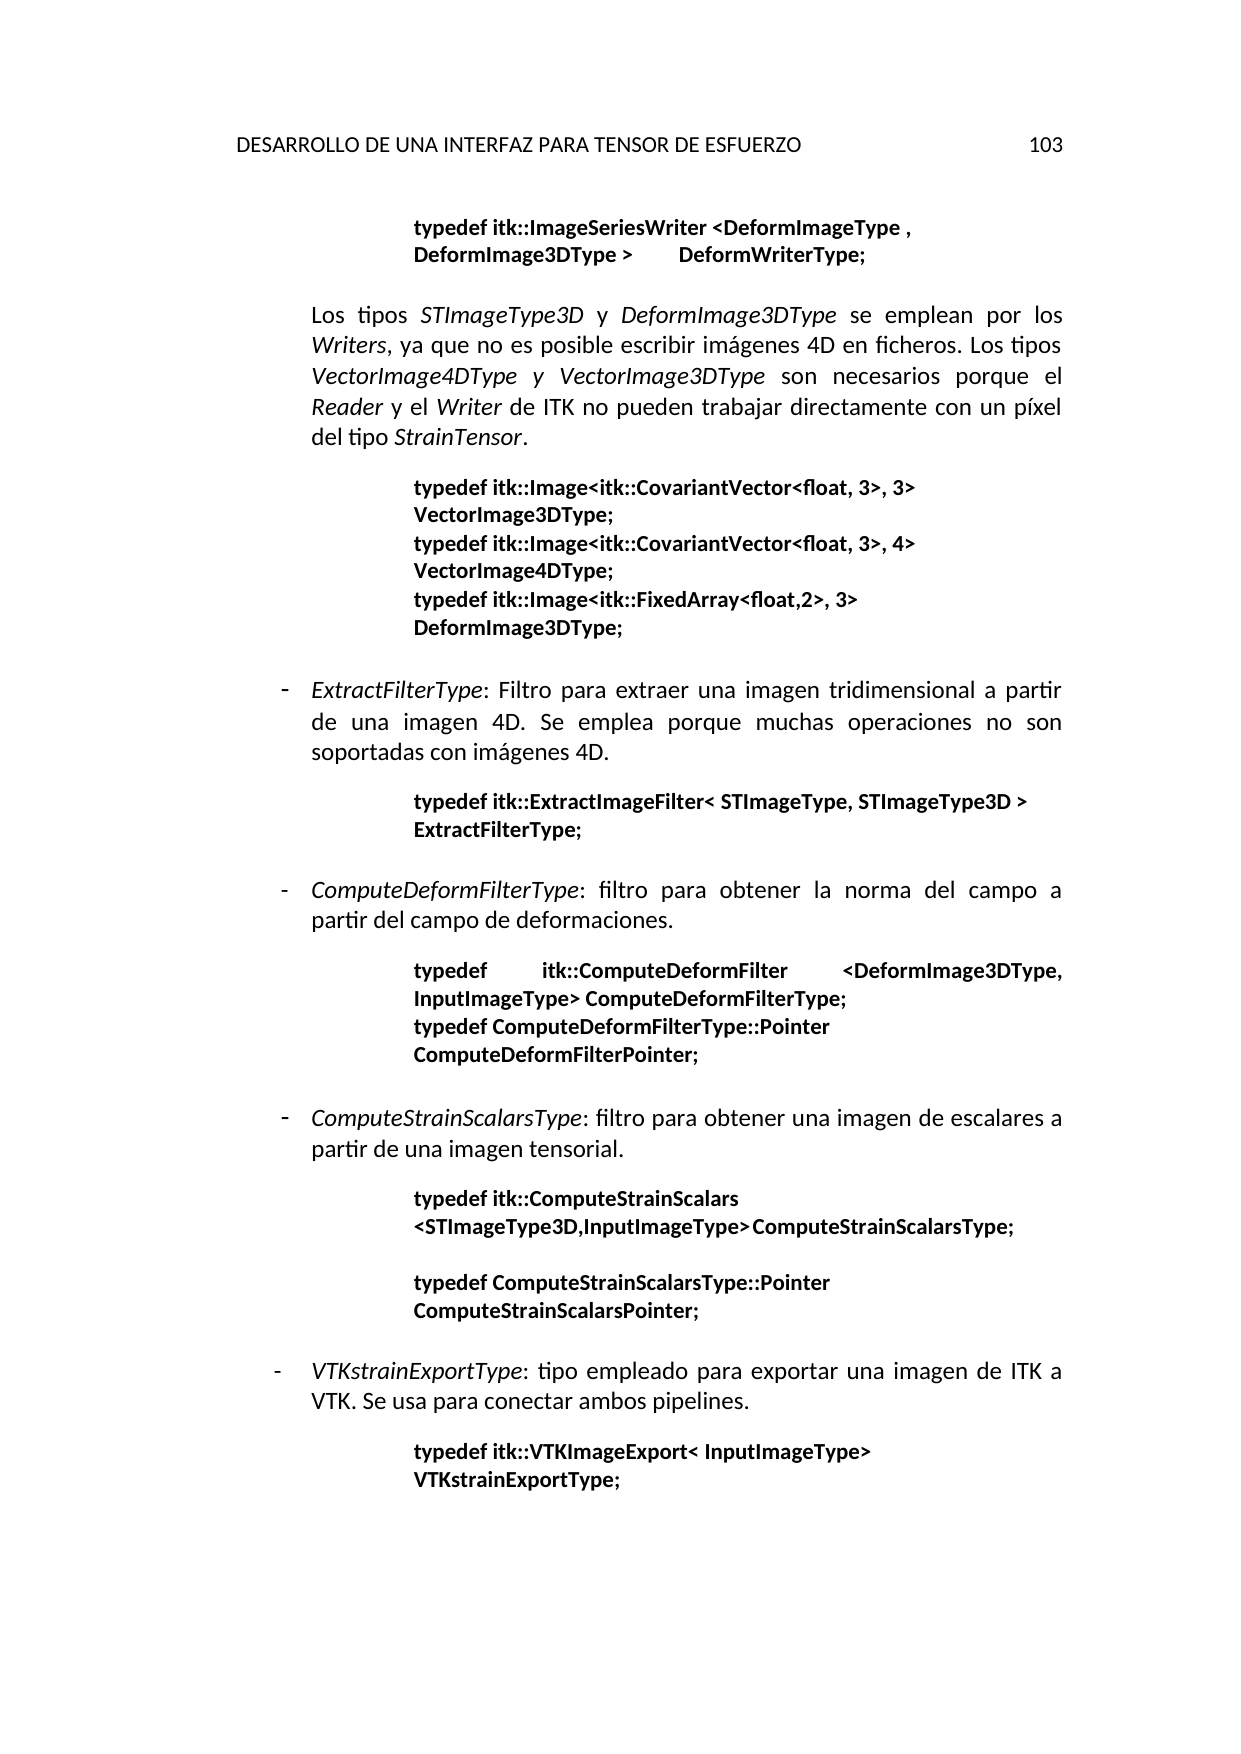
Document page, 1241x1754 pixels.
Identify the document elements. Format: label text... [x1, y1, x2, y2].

text typedef itk::ComputeStrainScalars <STImageType3D,InputImageType> ComputeStrainScalarsType; [413, 1184, 1063, 1268]
list Los tipos STImageType3D y DeformImage3DType se emplean por los Writers, ya que no es posible escribir imágenes 4D en ficheros. Los tipos VectorImage4DType y VectorImage3DType son necesarios porque el Reader y el Writer de ITK no pueden trabajar directamente con un píxel del tipo StrainTensor. [311, 299, 1063, 452]
text typedef ComputeStrainScalarsType::Pointer ComputeStrainScalarsPointer; [413, 1268, 1063, 1324]
text typedef itk::Image<itk::FixedArray<float,2>, 3> DeformImage3DType; [236, 585, 1063, 641]
list ExtractFilterType: Filtro para extraer una imagen tridimensional a partir de una imagen 4D. Se emplea porque muchas operaciones no son soportadas con imágenes 4D. [281, 671, 1063, 767]
text typedef itk::Image<itk::CovariantVector<float, 3>, 3> VectorImage3DType; typedef itk::Image<itk::CovariantVector<float, 3>, 4> VectorImage4DType; [236, 473, 1063, 585]
text typedef itk::ImageSeriesWriter <DeformImageType , DeformImage3DType > DeformWriterType; [413, 213, 1063, 269]
list VTKstrainExportType: tipo empleado para exportar una imagen de ITK a VTK. Se usa para conectar ambos pipelines. [274, 1355, 1063, 1416]
text typedef itk::ComputeDeformFilter <DeformImage3DType, InputImageType> ComputeDeformFilterType; [236, 956, 1063, 1012]
text typedef itk::VTKImageExport< InputImageType> VTKstrainExportType; [236, 1437, 1063, 1521]
text typedef ComputeDeformFilterType::Pointer ComputeDeformFilterPointer; [236, 1012, 1063, 1068]
list ComputeDeformFilterType: filtro para obtener la norma del campo a partir del campo de deformaciones. [281, 874, 1063, 935]
list ComputeStrainScalarsType: filtro para obtener una imagen de escalares a partir de una imagen tensorial. [281, 1098, 1063, 1163]
text typedef itk::ExtractImageFilter< STImageType, STImageType3D > ExtractFilterType; [236, 787, 1063, 843]
